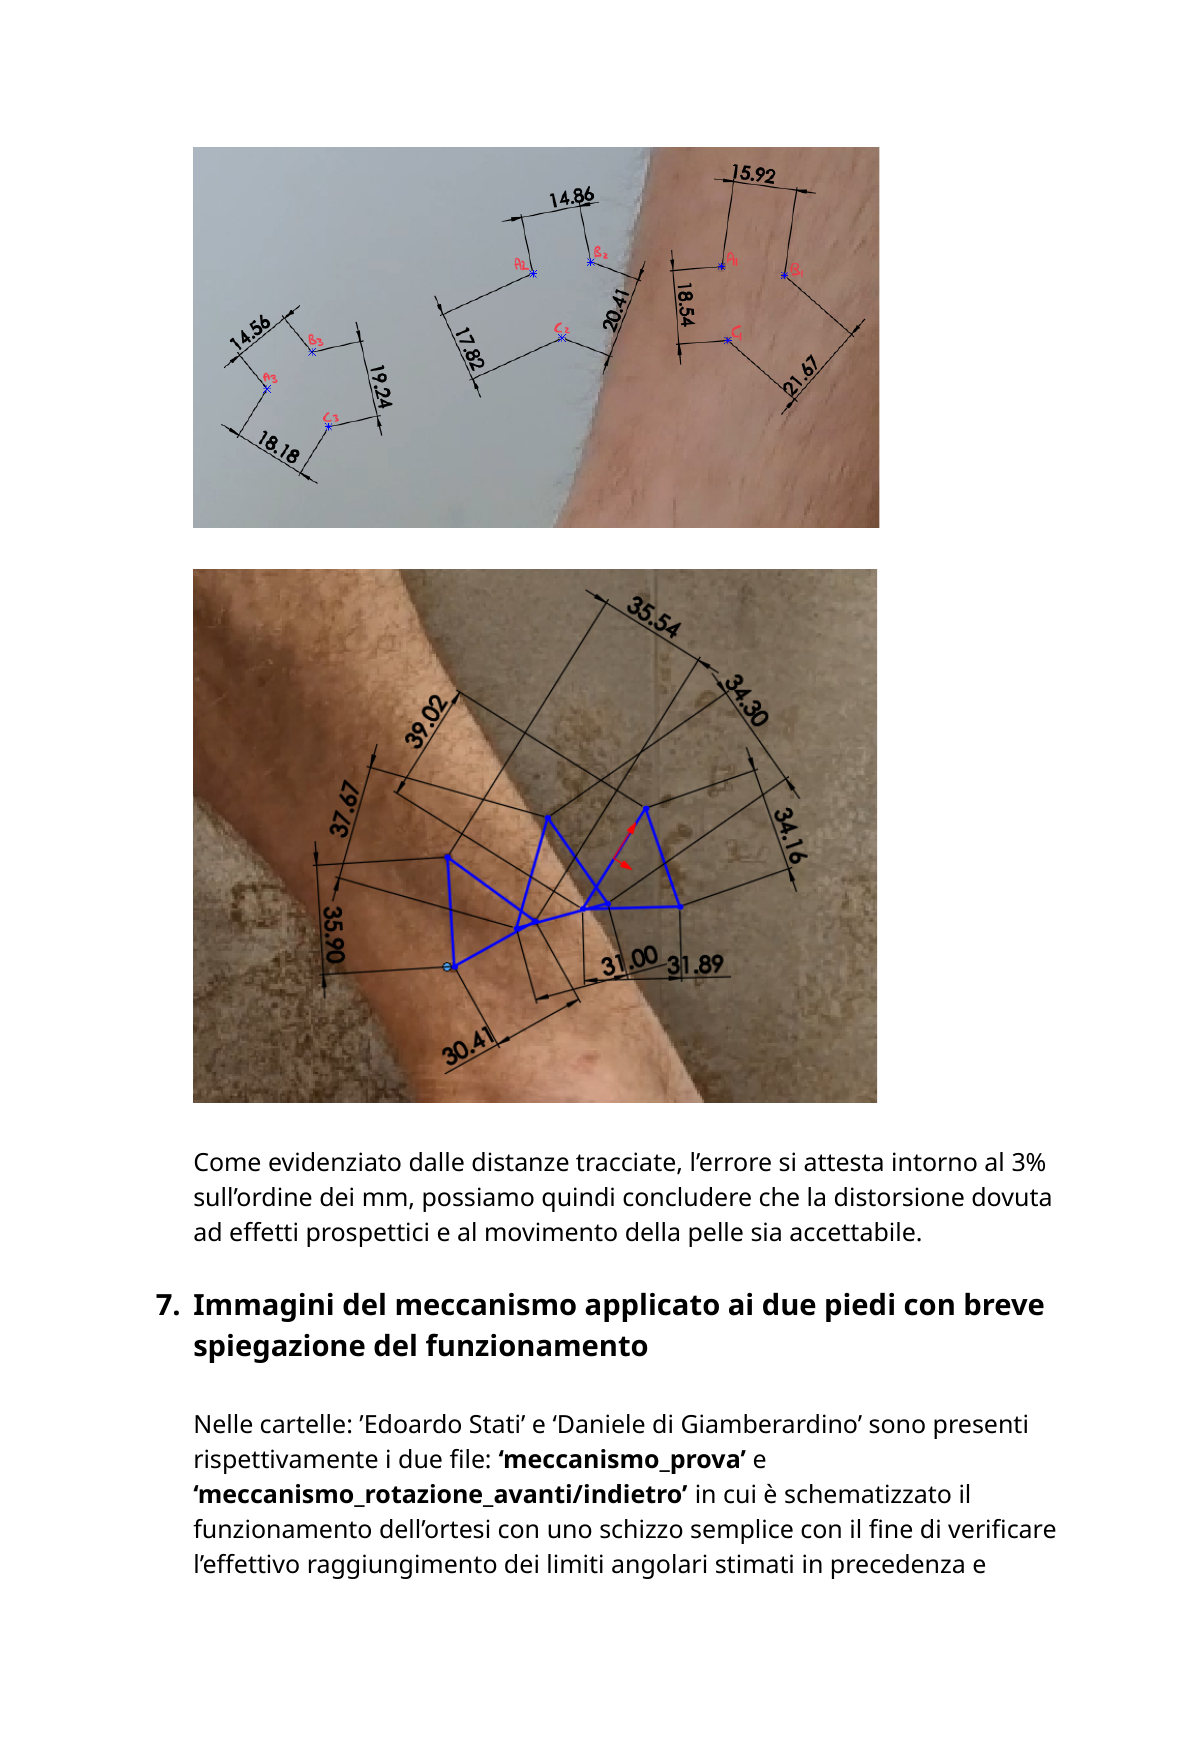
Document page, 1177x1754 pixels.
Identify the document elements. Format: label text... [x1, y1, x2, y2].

list Come evidenziato dalle distanze tracciate, l’errore si attesta intorno al 3% sull’ordine dei mm, possiamo quindi concludere che la distorsione dovuta ad effetti prospettici e al movimento della pelle sia accettabile. [193, 1144, 1058, 1248]
list Immagini del meccanismo applicato ai due piedi con breve spiegazione del funzionamento [156, 1284, 1058, 1365]
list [193, 1407, 1058, 1581]
picture [193, 147, 880, 528]
picture [193, 569, 878, 1103]
